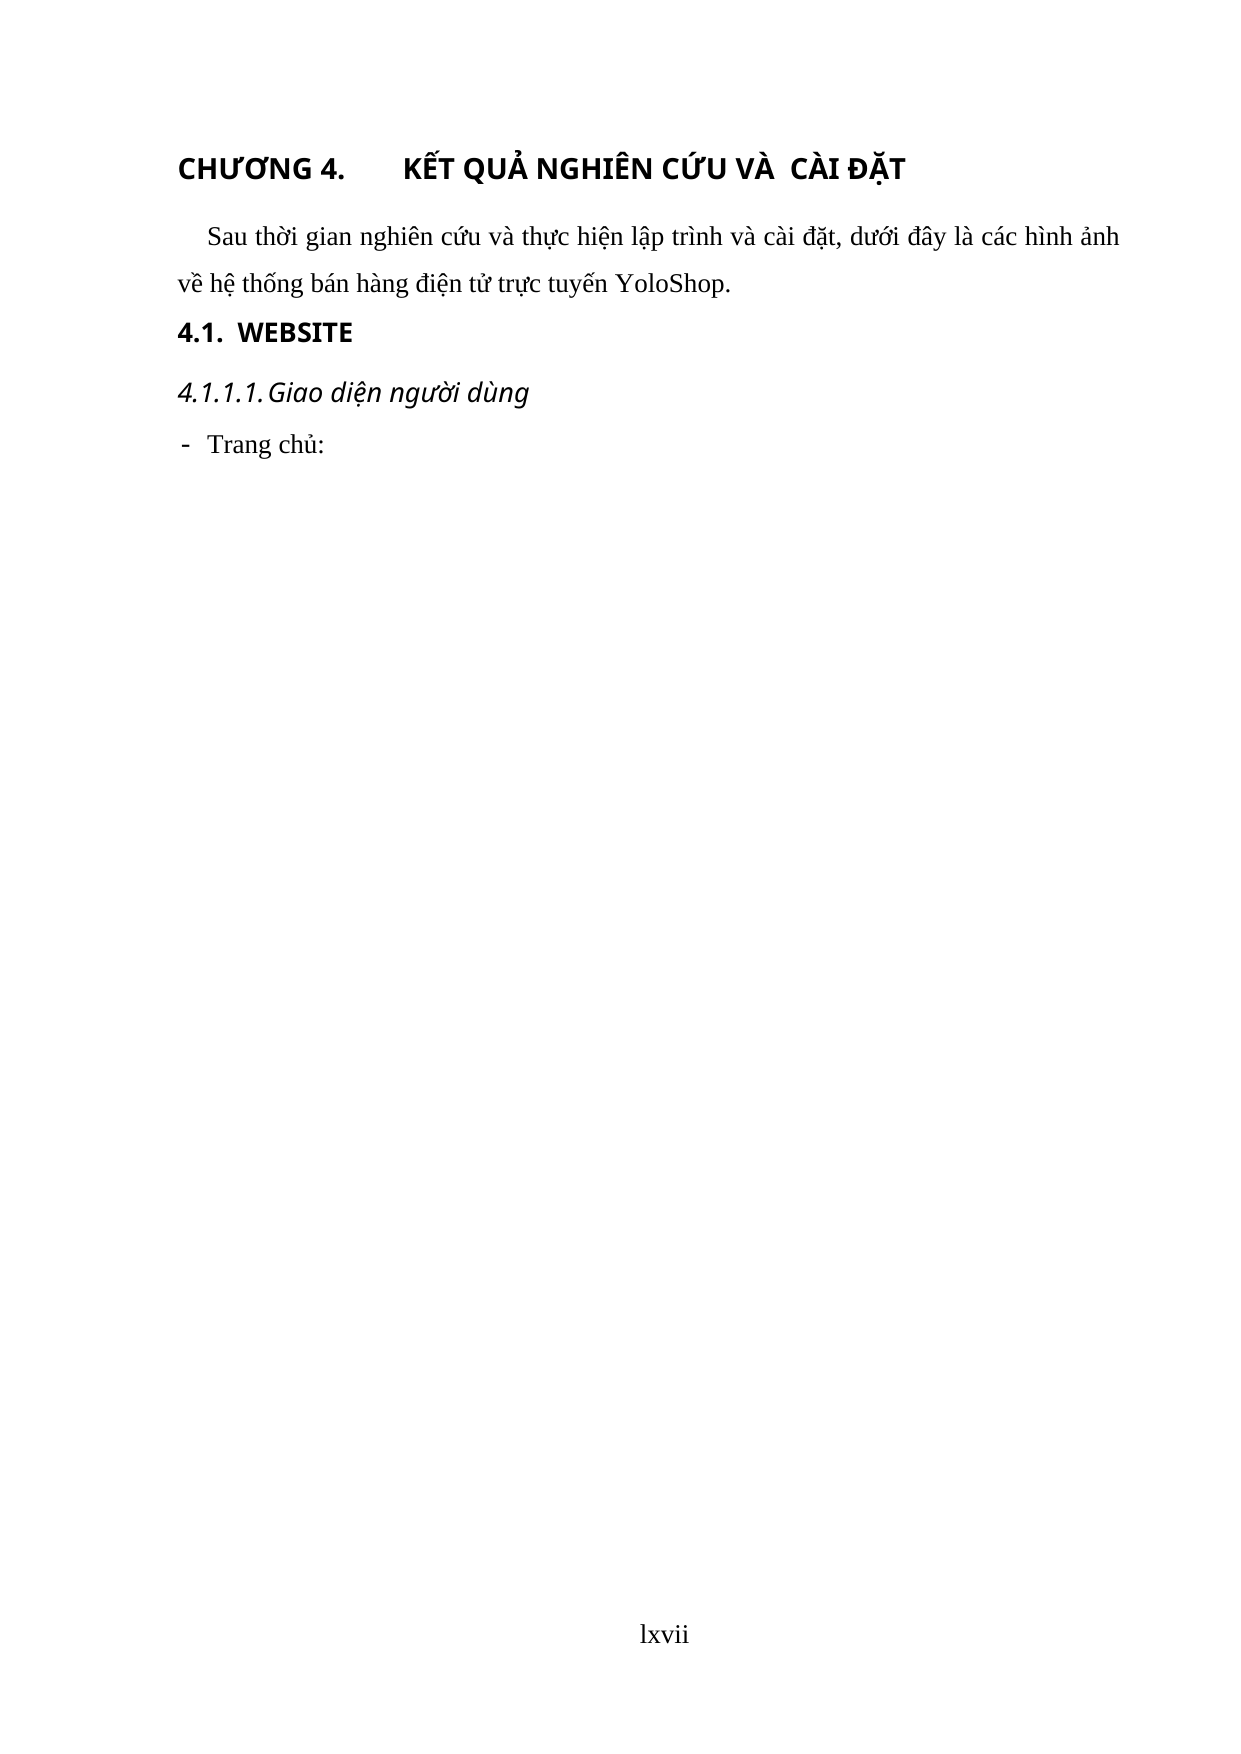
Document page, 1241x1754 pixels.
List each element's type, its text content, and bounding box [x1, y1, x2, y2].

subtitle WEBSITE [177, 314, 1122, 351]
subtitle Giao diện người dùng [177, 373, 1122, 410]
subtitle KẾT QUẢ NGHIÊN CỨU VÀ CÀI ĐẶT [177, 148, 1122, 188]
list Trang chủ: [177, 428, 1122, 462]
text Sau thời gian nghiên cứu và thực hiện lập trình và cài đặt, dưới đây là các hình ảnh về hệ thống bán hàng điện tử trực tuyến YoloShop. [177, 220, 1122, 298]
